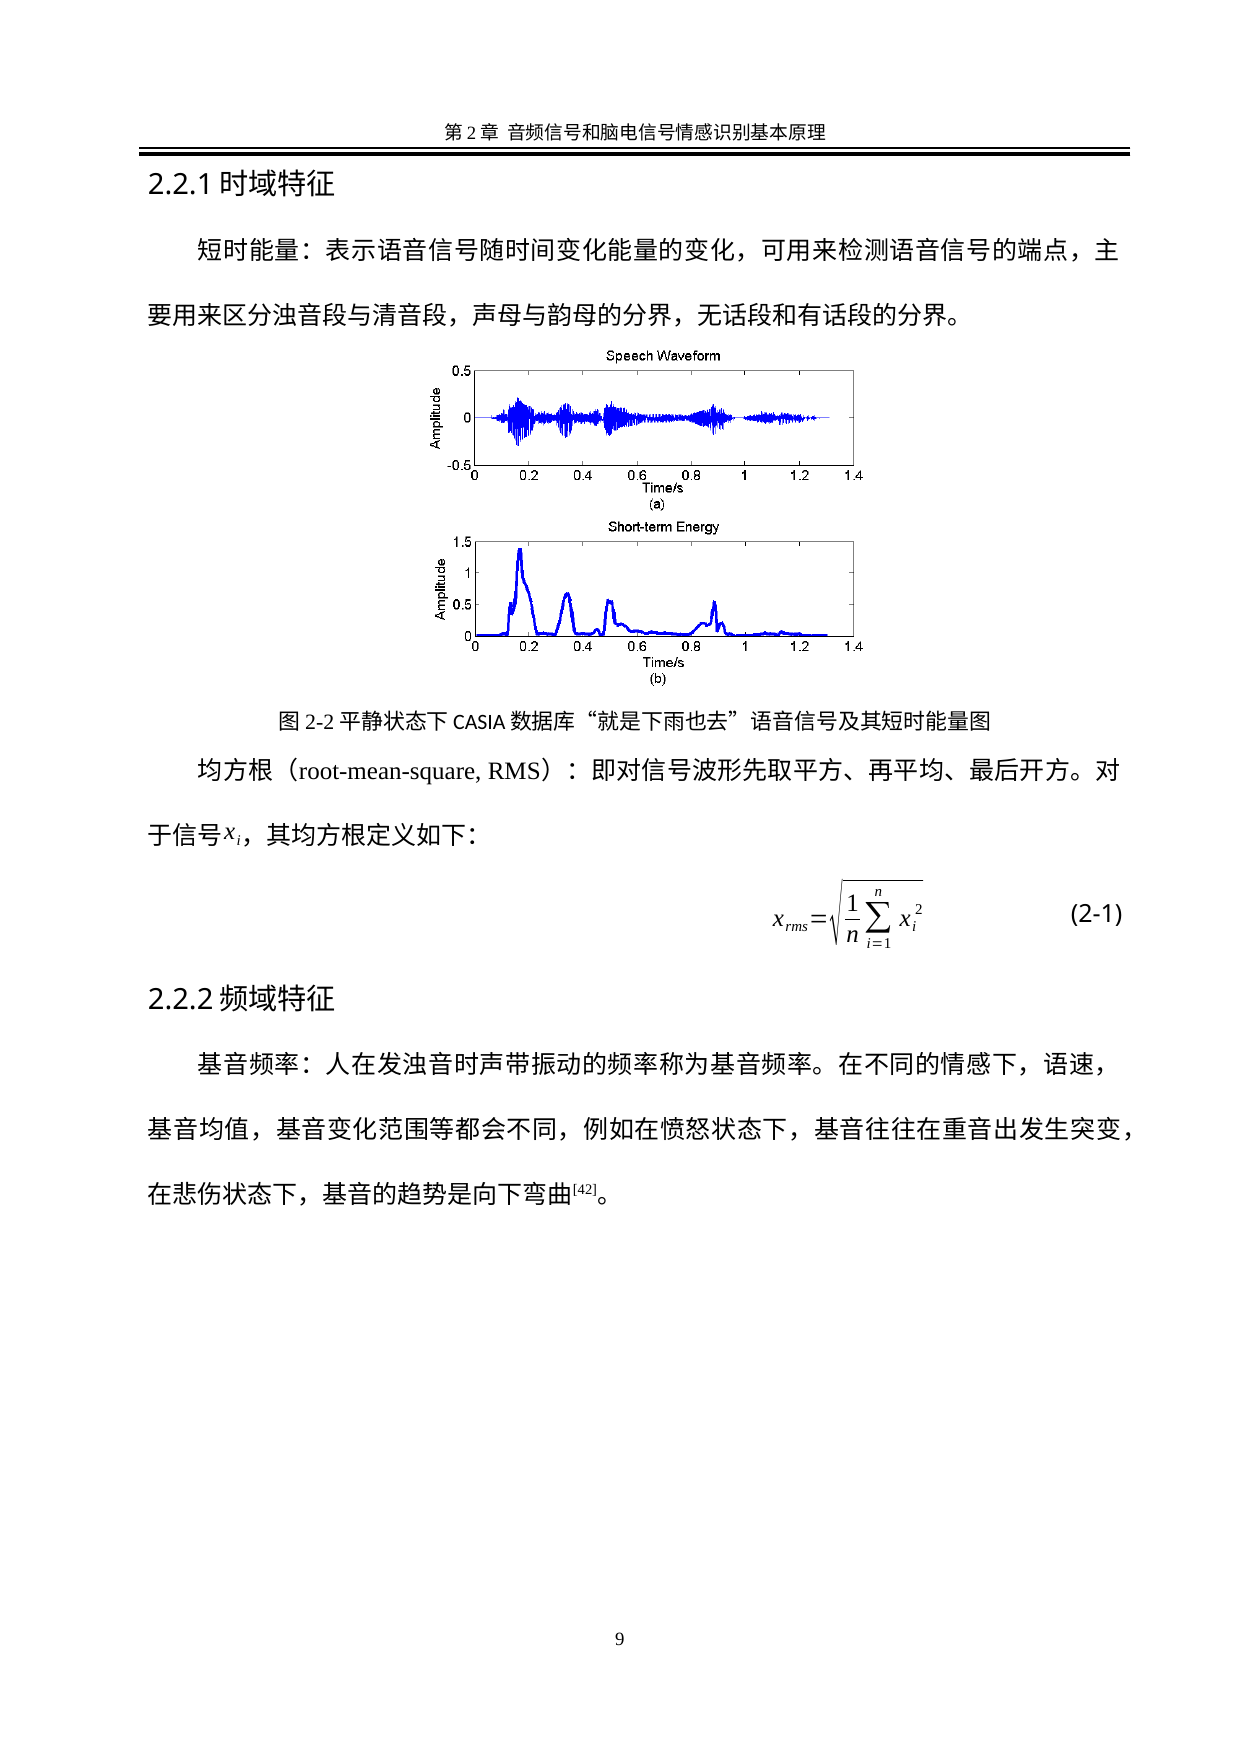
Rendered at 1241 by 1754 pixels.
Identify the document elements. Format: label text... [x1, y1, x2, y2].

text 图2-2 平静状态下CASIA数据库“就是下雨也去”语音信号及其短时能量图 [148, 703, 1122, 736]
subtitle 2.2.2频域特征 [148, 976, 1122, 1018]
text 均方根（root-mean-square, RMS）：即对信号波形先取平方、再平均、最后开方。对于信号，其均方根定义如下： [148, 736, 1122, 866]
text 基音频率：人在发浊音时声带振动的频率称为基音频率。在不同的情感下，语速，基音均值，基音变化范围等都会不同，例如在愤怒状态下，基音往往在重音出发生突变，在悲伤状态下，基音的趋势是向下弯曲[42]。 [148, 1031, 1122, 1226]
text 短时能量：表示语音信号随时间变化能量的变化，可用来检测语音信号的端点，主要用来区分浊音段与清音段，声母与韵母的分界，无话段和有话段的分界。 [148, 216, 1122, 346]
picture [412, 345, 900, 687]
subtitle 2.2.1时域特征 [148, 161, 1122, 203]
text (2-1) [148, 866, 1122, 963]
